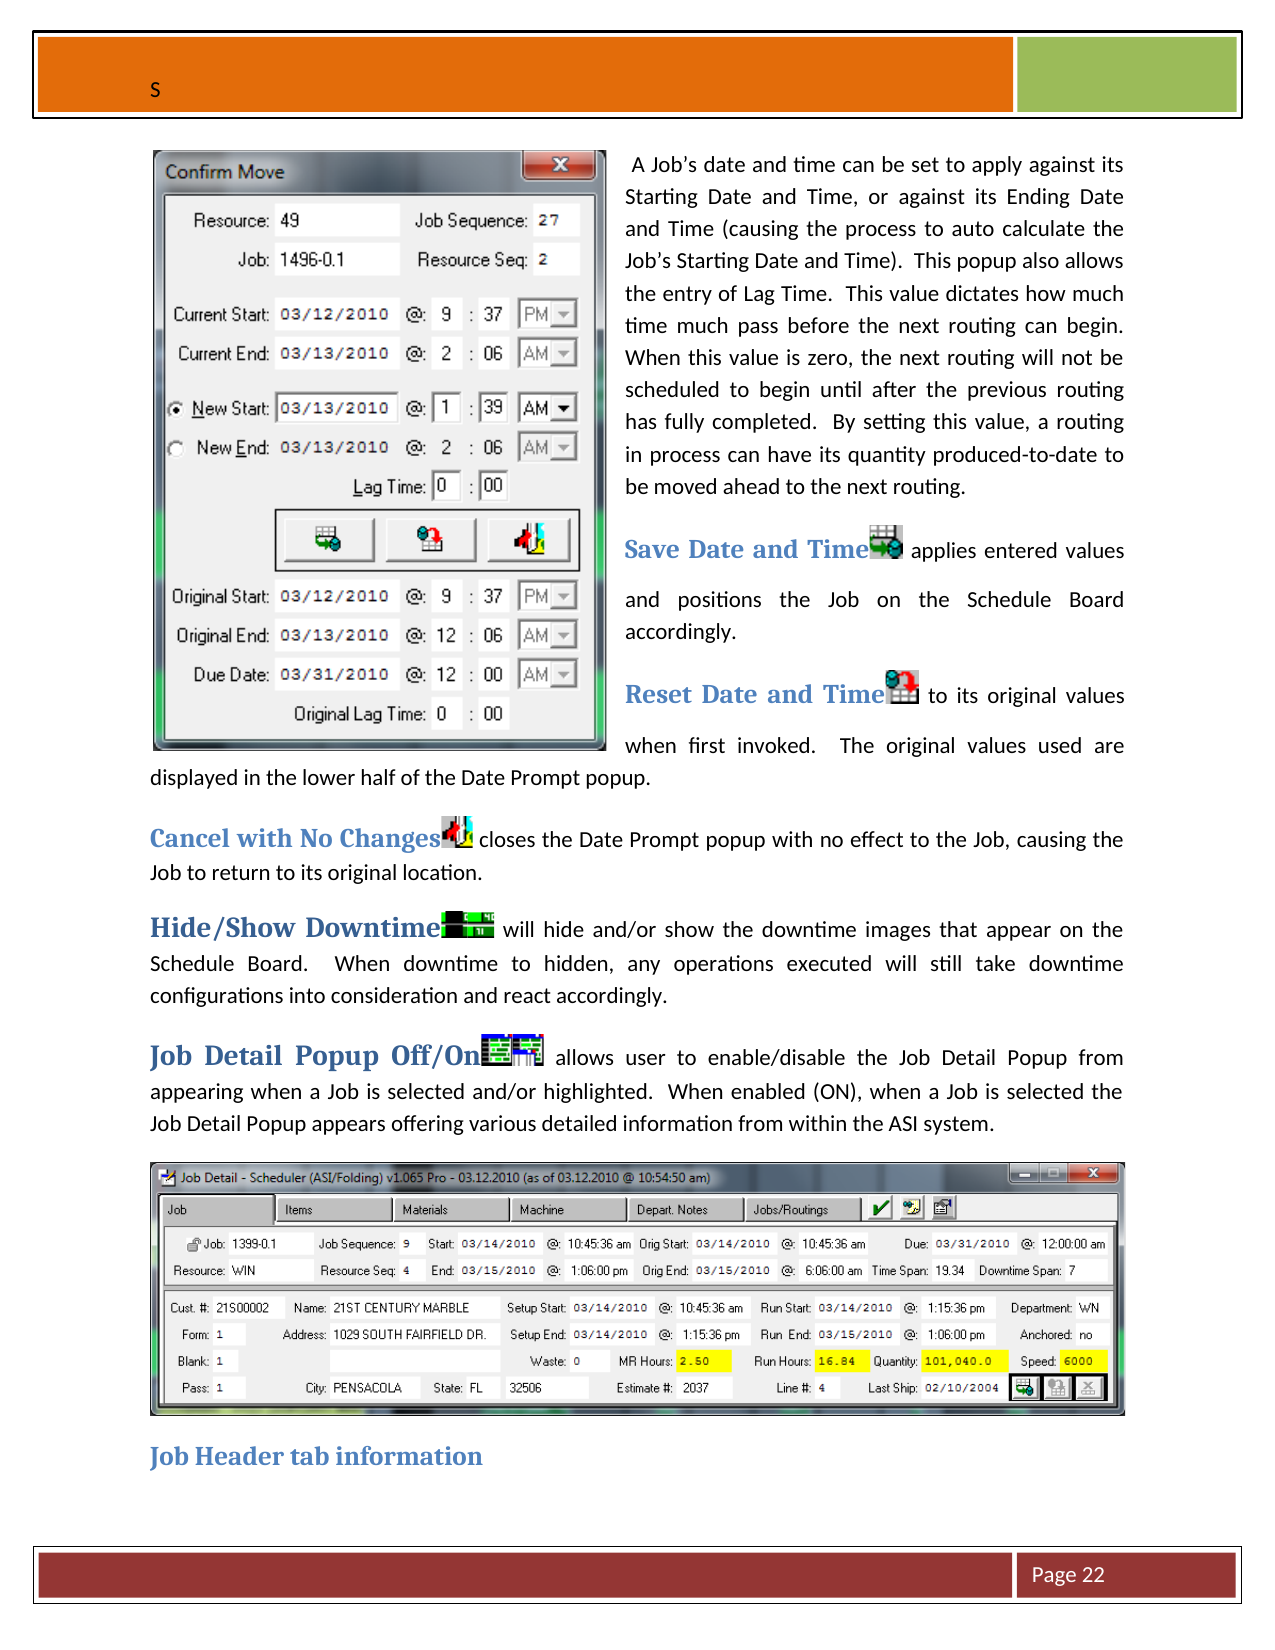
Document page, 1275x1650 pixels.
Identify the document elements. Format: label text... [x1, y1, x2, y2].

picture [153, 150, 607, 751]
picture [150, 1162, 1125, 1416]
text Cancel with No Changes closes the Date Prompt popup with no effect to the Job, causing the Job to return to its original location. [150, 816, 1125, 886]
picture [481, 1034, 544, 1066]
text Job Header tab information [150, 1441, 1125, 1472]
text Job Detail Popup Off/On allows user to enable/disable the Job Detail Popup from appearing when a Job is selected and/or highlighted. When enabled (ON), when a Job is selected the Job Detail Popup appears offering various detailed information from within the ASI system. [150, 1034, 1125, 1137]
text Hide/Show Downtime will hide and/or show the downtime images that appear on the Schedule Board. When downtime to hidden, any operations executed will still take downtime configurations into consideration and react accordingly. [150, 911, 1125, 1009]
picture [441, 911, 495, 938]
picture [885, 670, 919, 704]
text A Job’s date and time can be set to apply against its Starting Date and Time, or against its Ending Date and Time (causing the process to auto calculate the Job’s Starting Date and Time). This popup also allows the entry of Lag Time. This value dictates how much time much pass before the next routing can begin. When this value is zero, the next routing will not be scheduled to begin until after the previous routing has fully completed. By setting this value, a routing in process can have its quantity produced-to-date to be moved ahead to the next routing. [607, 150, 1125, 500]
picture [441, 816, 473, 848]
text Save Date and Time applies entered values and positions the Job on the Schedule Board accordingly. [607, 525, 1125, 645]
picture [869, 525, 903, 559]
text Reset Date and Time to its original values when first invoked. The original values used are displayed in the lower half of the Date Prompt popup. [150, 670, 1125, 791]
